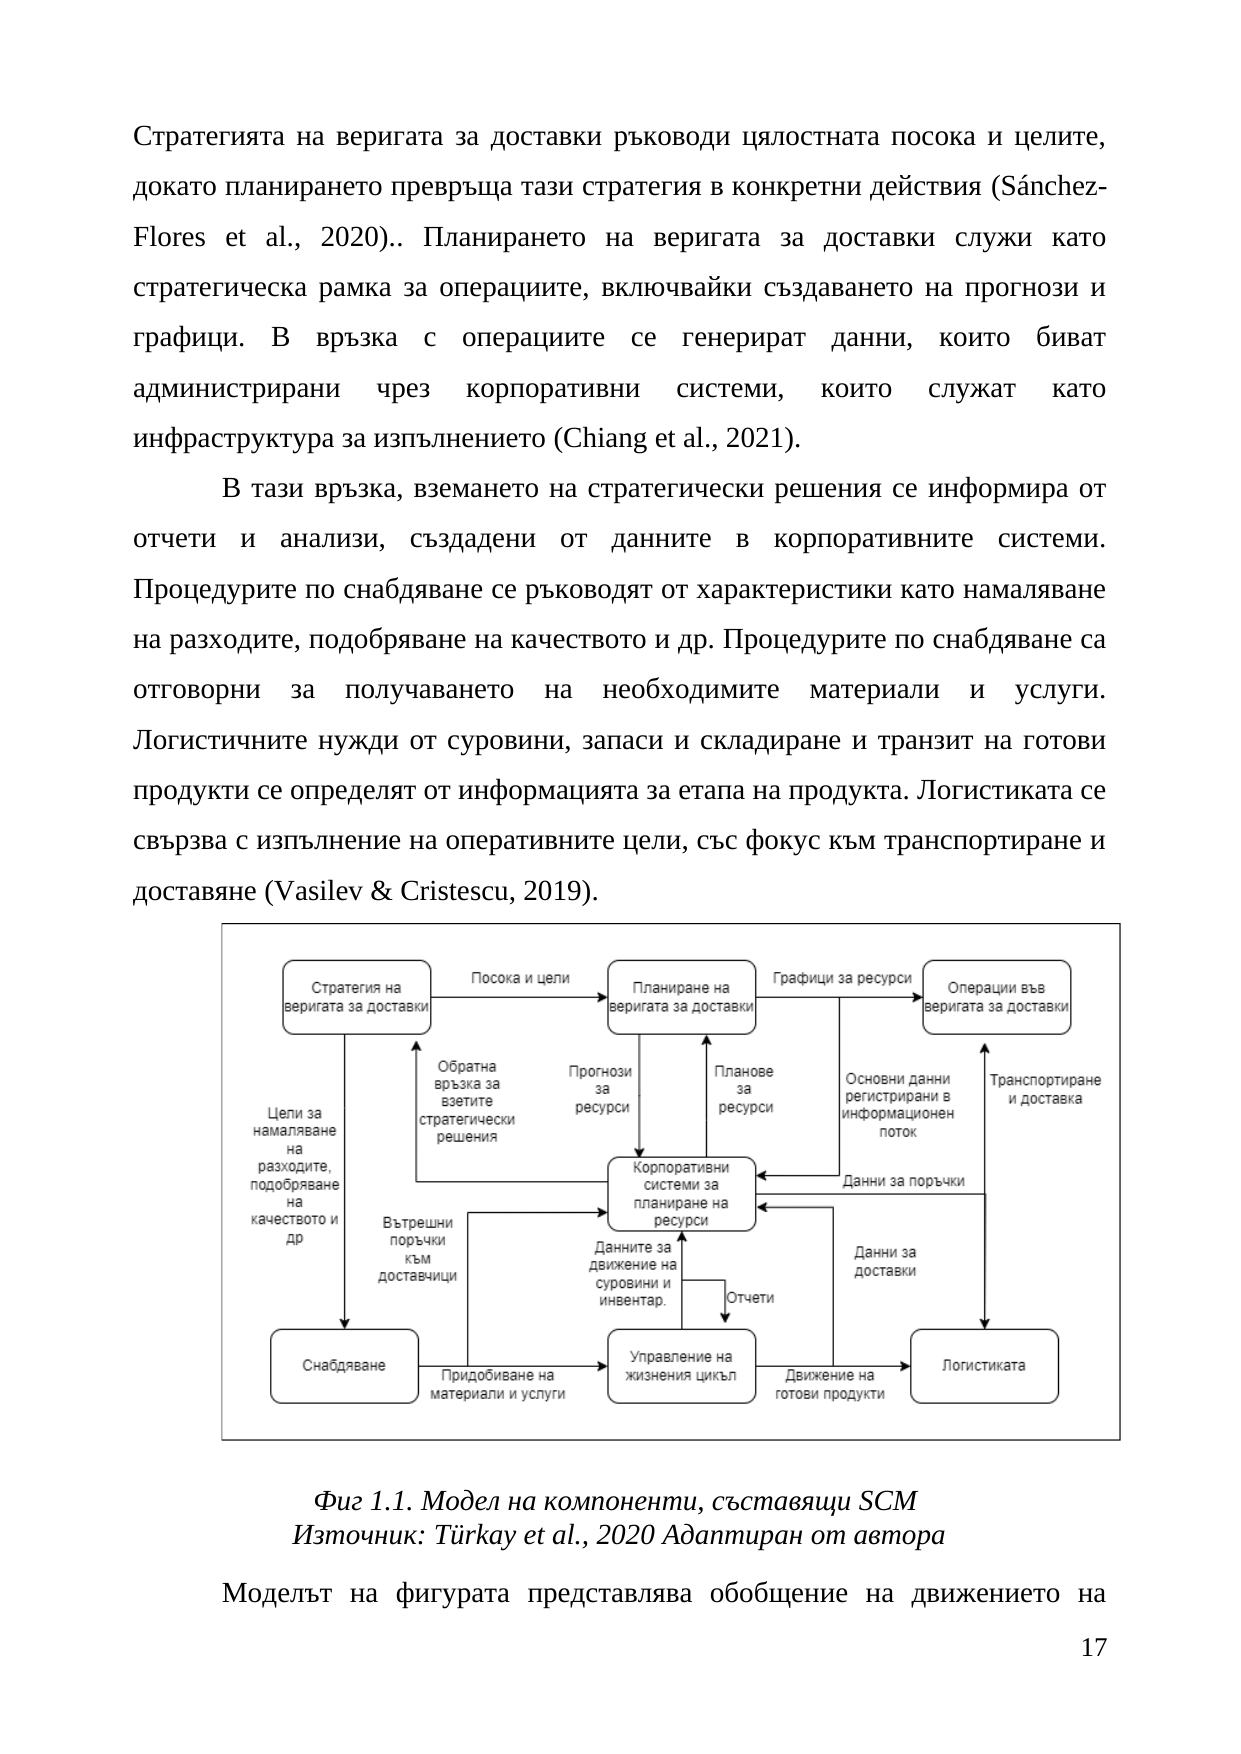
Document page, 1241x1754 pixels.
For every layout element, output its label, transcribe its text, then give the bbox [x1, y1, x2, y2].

text В тази връзка, вземането на стратегически решения се информира от отчети и анализи, създадени от данните в корпоративните системи. Процедурите по снабдяване се ръководят от характеристики като намаляване на разходите, подобряване на качеството и др. Процедурите по снабдяване са отговорни за получаването на необходимите материали и услуги. Логистичните нужди от суровини, запаси и складиране и транзит на готови продукти се определят от информацията за етапа на продукта. Логистиката се свързва с изпълнение на оперативните цели, със фокус към транспортиране и доставяне (Vasilev & Cristescu, 2019). [133, 470, 1107, 906]
picture [221, 923, 1122, 1442]
title Фиг 1.1. Модел на компоненти, съставящи SCM Източник: Türkay et al., 2020 Адаптиран от автора [192, 1483, 1048, 1550]
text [133, 118, 1107, 453]
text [133, 1575, 1107, 1609]
